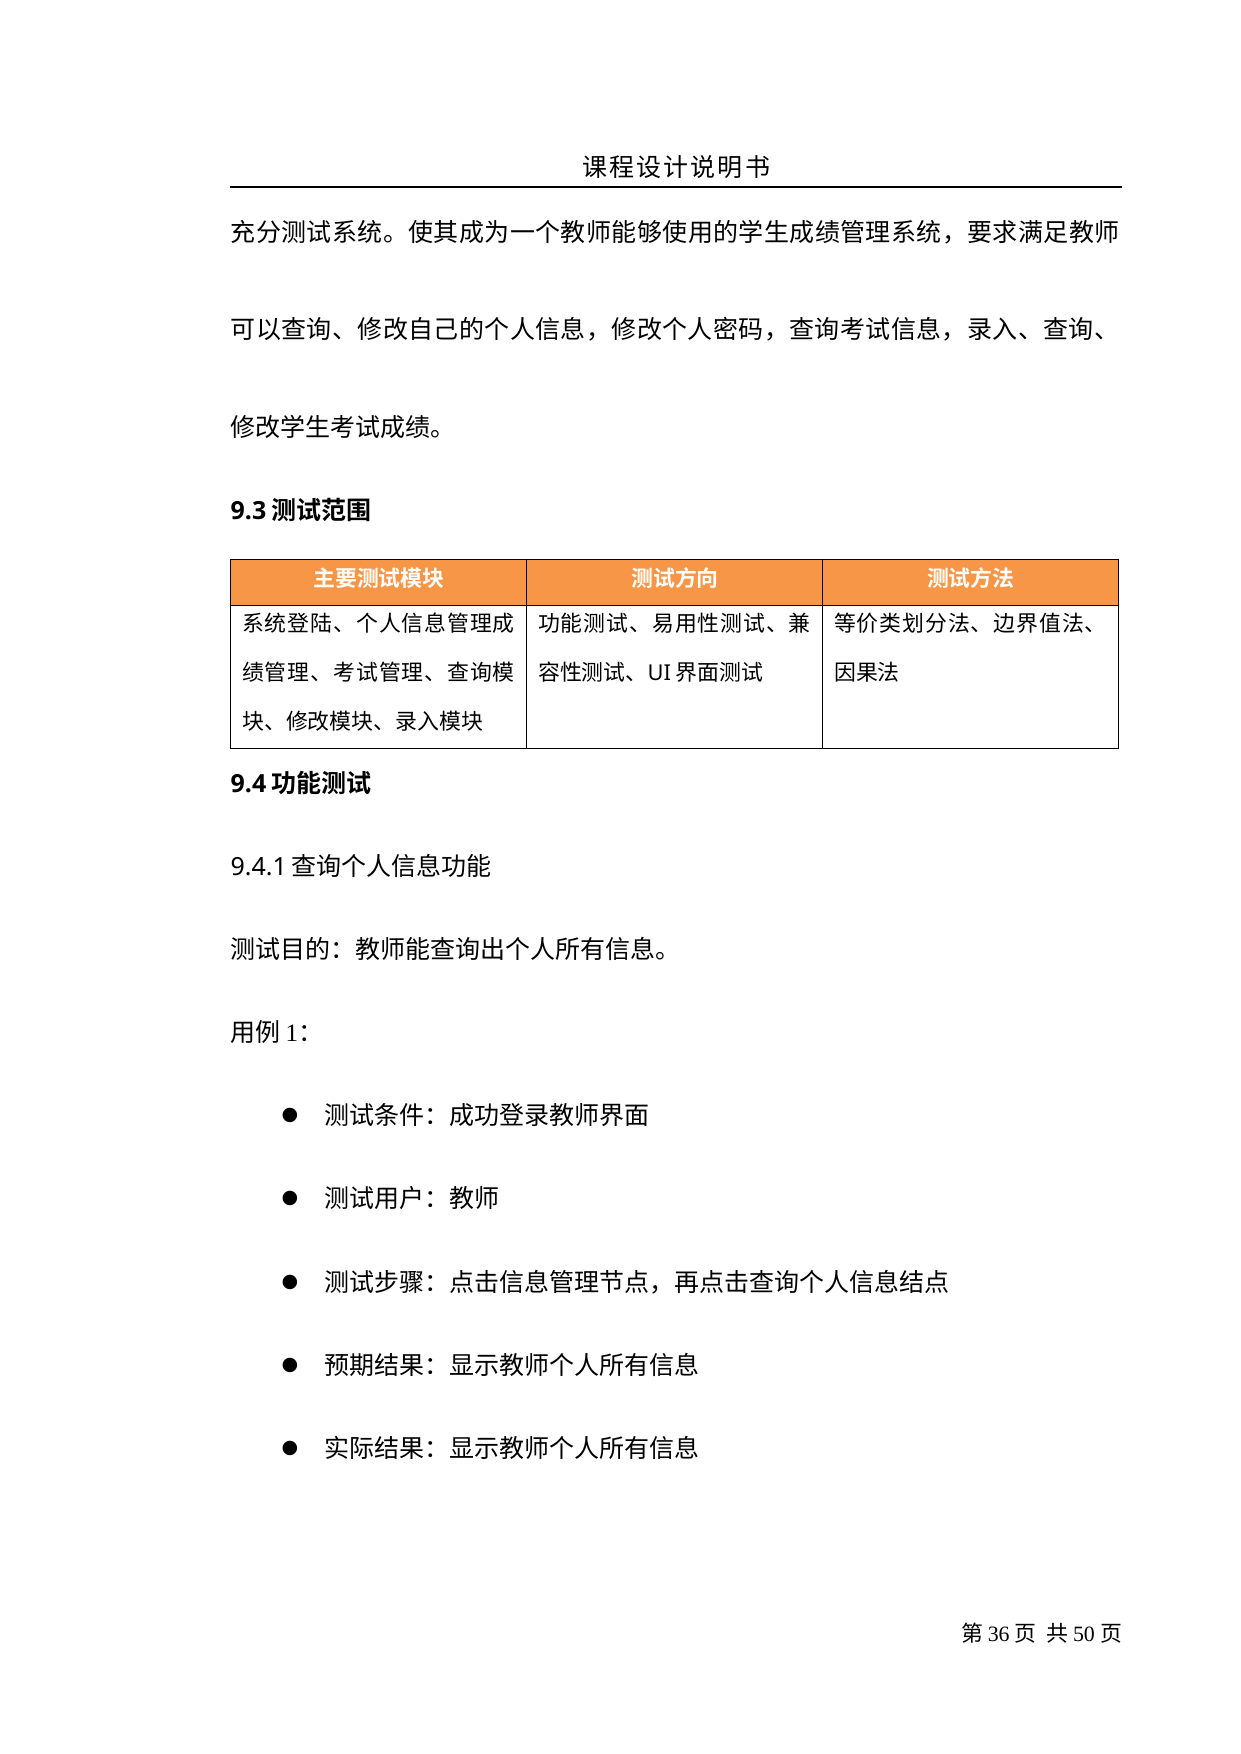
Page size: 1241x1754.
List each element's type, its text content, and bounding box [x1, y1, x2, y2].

table_cell 系统登陆、个人信息管理成绩管理、考试管理、查询模块、修改模块、录入模块 [231, 606, 526, 748]
text 9.3测试范围 [230, 476, 1122, 541]
table_header 测试方法 [823, 560, 1118, 605]
table_cell 等价类划分法、边界值法、因果法 [823, 606, 1118, 748]
table_cell 功能测试、易用性测试、兼容性测试、UI界面测试 [527, 606, 822, 748]
list 测试用户：教师 [280, 1164, 1122, 1229]
text 9.4.1查询个人信息功能 [230, 832, 1122, 897]
text 用例1： [230, 998, 1122, 1063]
text 9.4功能测试 [230, 749, 1122, 814]
table_header 测试方向 [527, 560, 822, 605]
table_header 主要测试模块 [231, 560, 526, 605]
text 充分测试系统。使其成为一个教师能够使用的学生成绩管理系统，要求满足教师可以查询、修改自己的个人信息，修改个人密码，查询考试信息，录入、查询、修改学生考试成绩。 [230, 198, 1122, 458]
list 测试步骤：点击信息管理节点，再点击查询个人信息结点 [280, 1248, 1122, 1313]
list 测试条件：成功登录教师界面 [280, 1081, 1122, 1146]
text 测试目的：教师能查询出个人所有信息。 [230, 915, 1122, 980]
list 预期结果：显示教师个人所有信息 [280, 1331, 1122, 1396]
list 实际结果：显示教师个人所有信息 [280, 1414, 1122, 1479]
